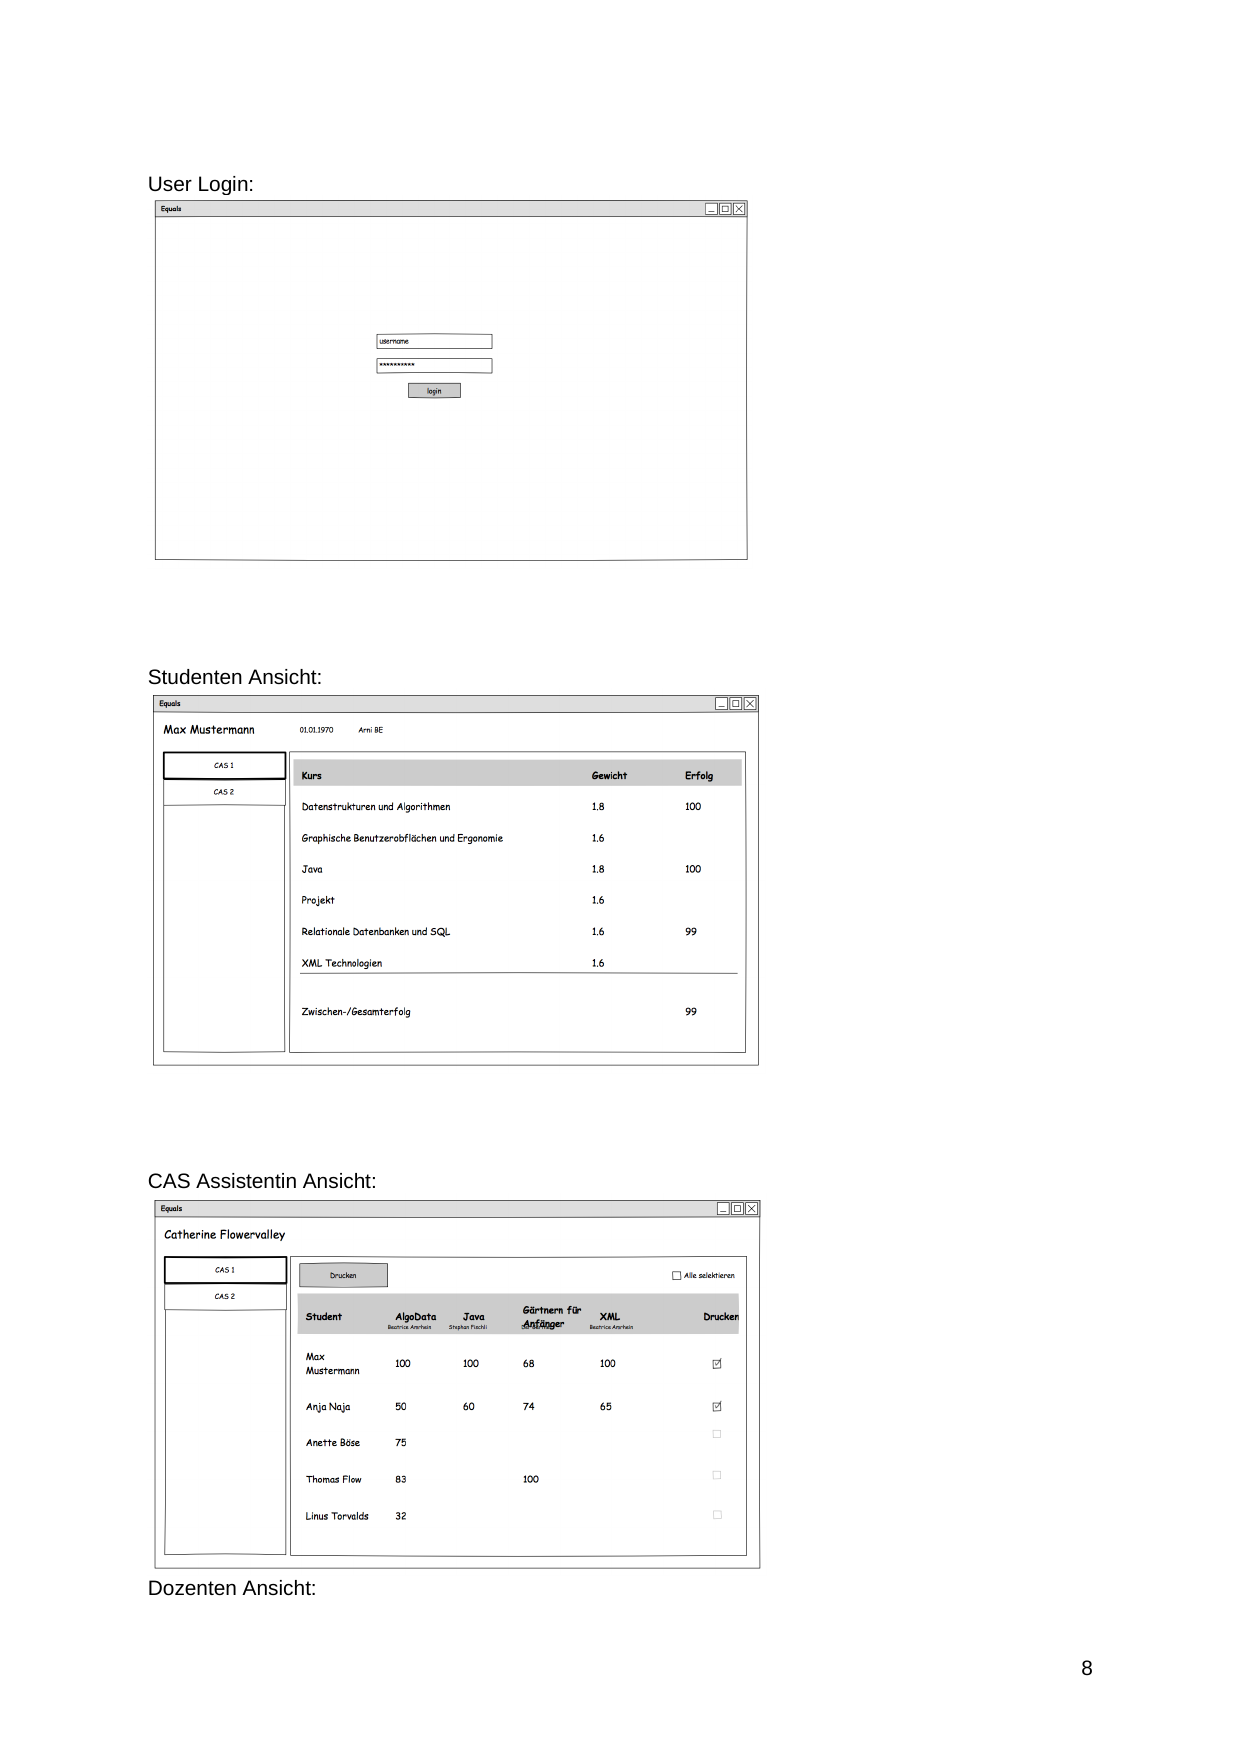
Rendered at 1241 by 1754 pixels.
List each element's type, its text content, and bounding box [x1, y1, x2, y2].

picture [147, 688, 766, 1074]
picture [147, 195, 753, 569]
text Studenten Ansicht: [148, 665, 1093, 689]
text CAS Assistentin Ansicht: [148, 1169, 1093, 1193]
picture [147, 1193, 767, 1576]
text User Login: [148, 171, 1093, 195]
text Dozenten Ansicht: [148, 1576, 1093, 1600]
